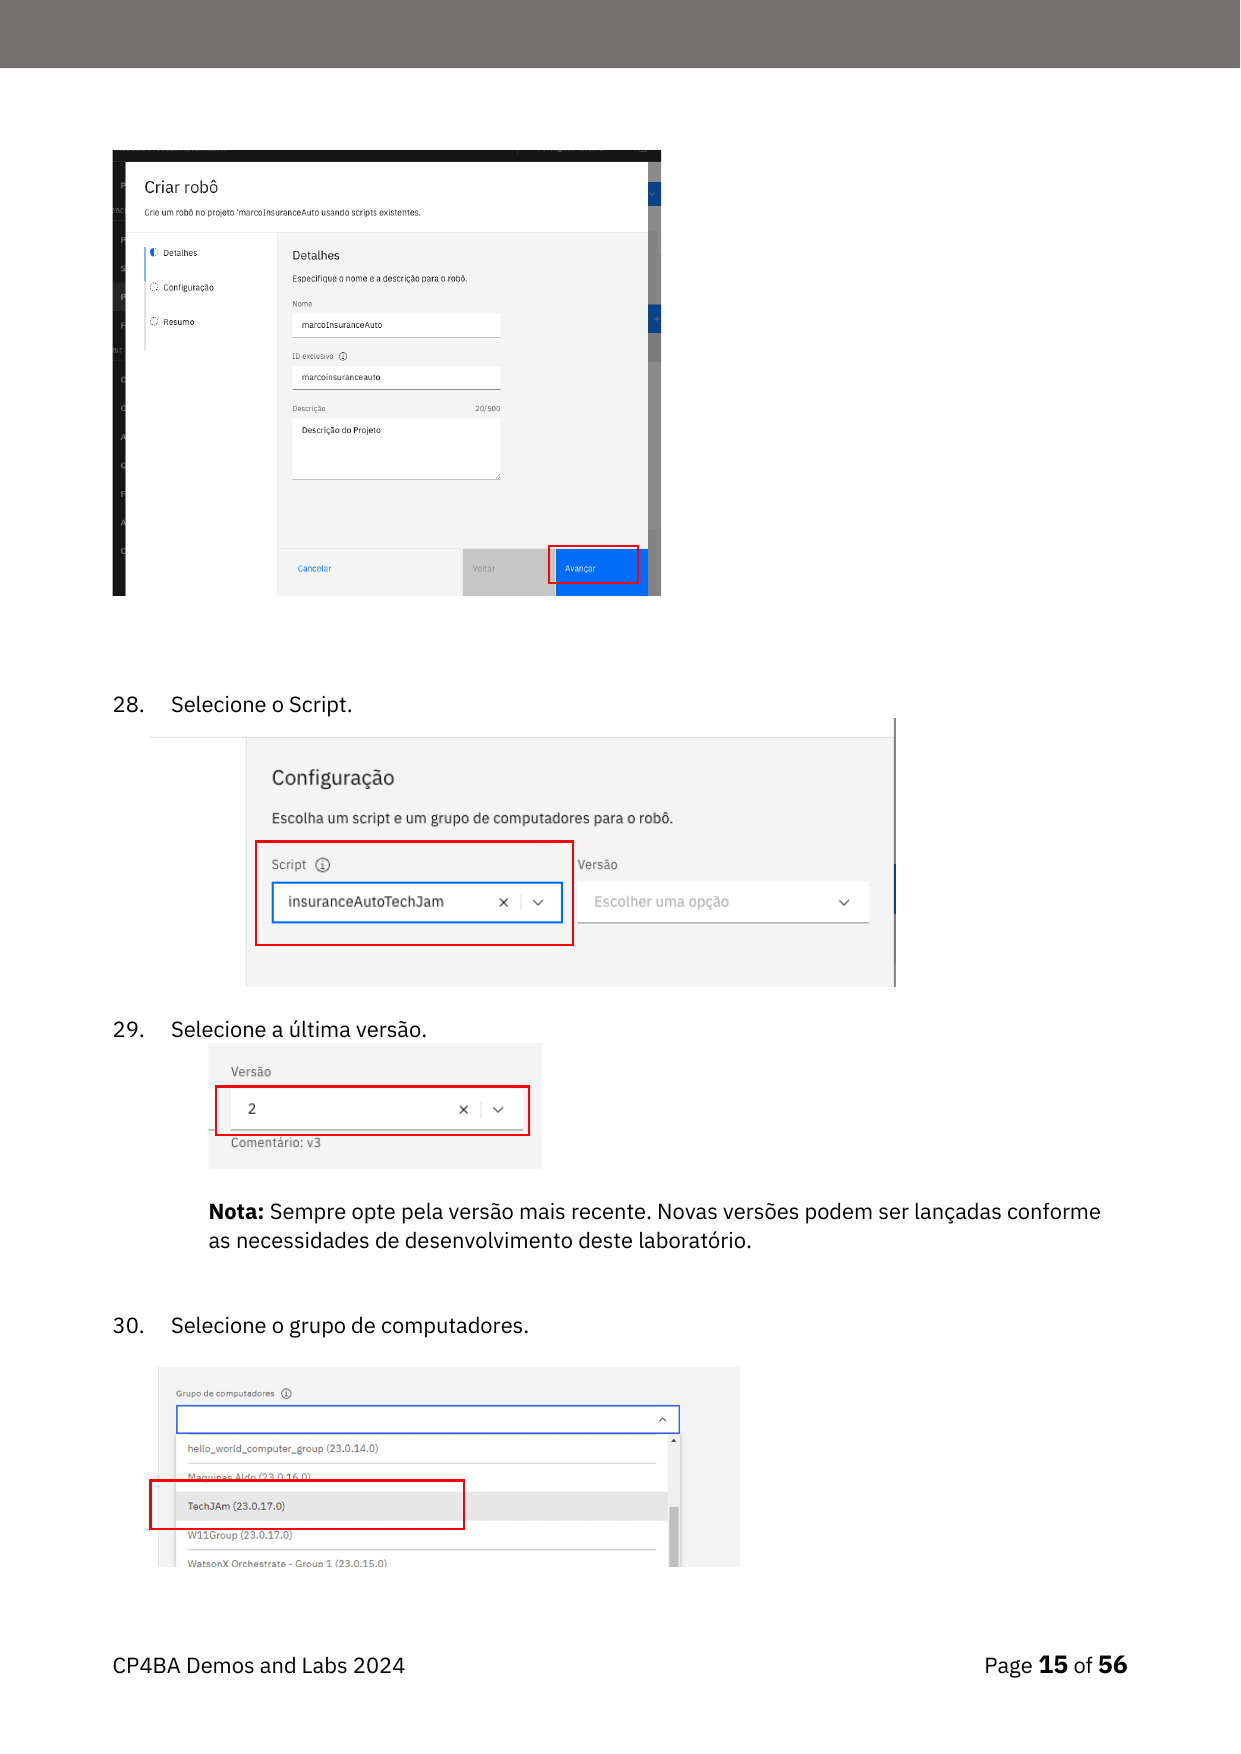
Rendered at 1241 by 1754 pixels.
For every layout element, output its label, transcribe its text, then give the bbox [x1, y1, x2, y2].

list Selecione o grupo de computadores. [112, 1311, 1128, 1339]
picture [208, 1043, 542, 1169]
list Selecione o Script. [112, 690, 1128, 718]
list Selecione a última versão. [112, 1015, 1128, 1044]
picture [150, 1367, 741, 1567]
list Nota: Sempre opte pela versão mais recente. Novas versões podem ser lançadas conforme as necessidades de desenvolvimento deste laboratório. [208, 1197, 1128, 1254]
picture [112, 150, 662, 596]
picture [150, 718, 896, 987]
picture [152, 1482, 463, 1528]
